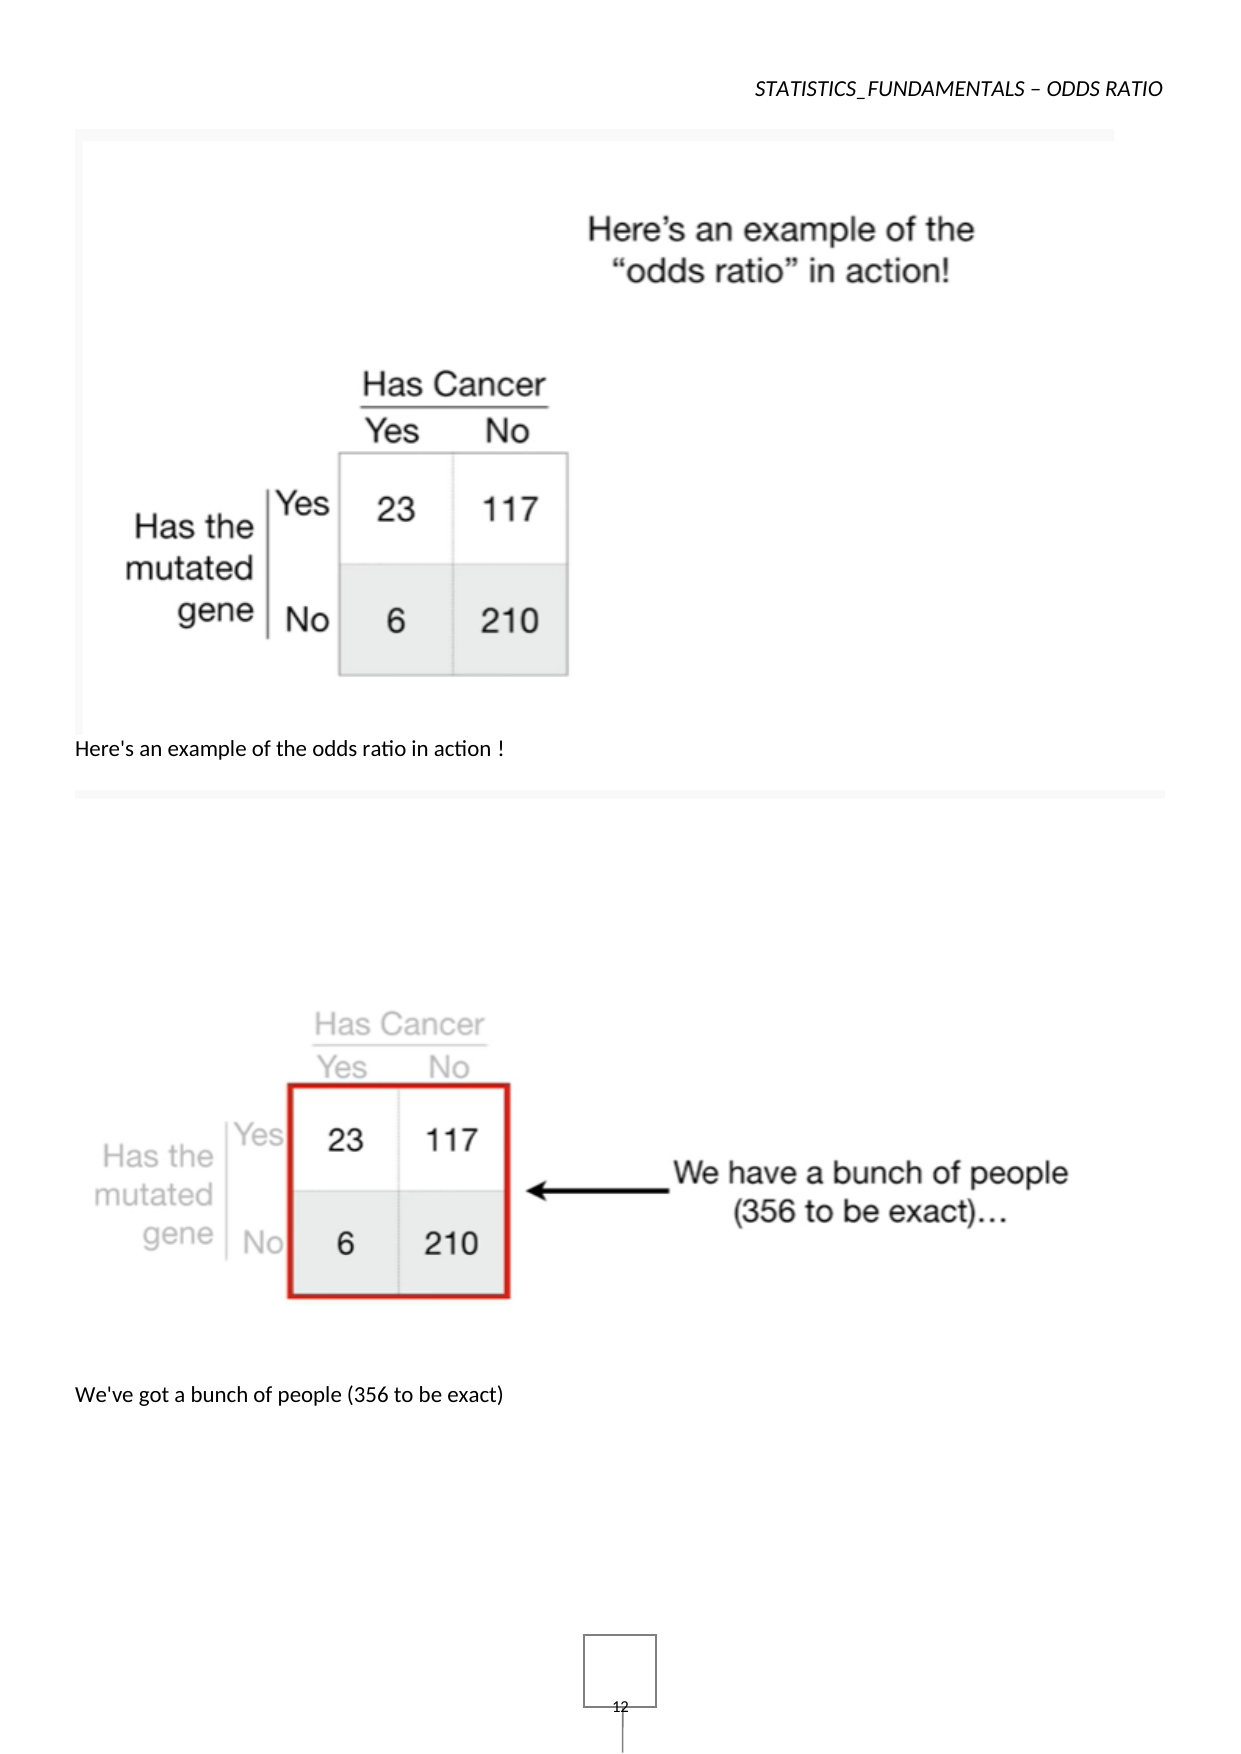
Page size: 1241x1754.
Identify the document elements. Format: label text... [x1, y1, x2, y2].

picture [75, 129, 1115, 735]
text Here's an example of the odds ratio in action ! [75, 734, 1165, 763]
picture [75, 790, 1166, 1380]
text We've got a bunch of people (356 to be exact) [75, 1380, 1165, 1408]
